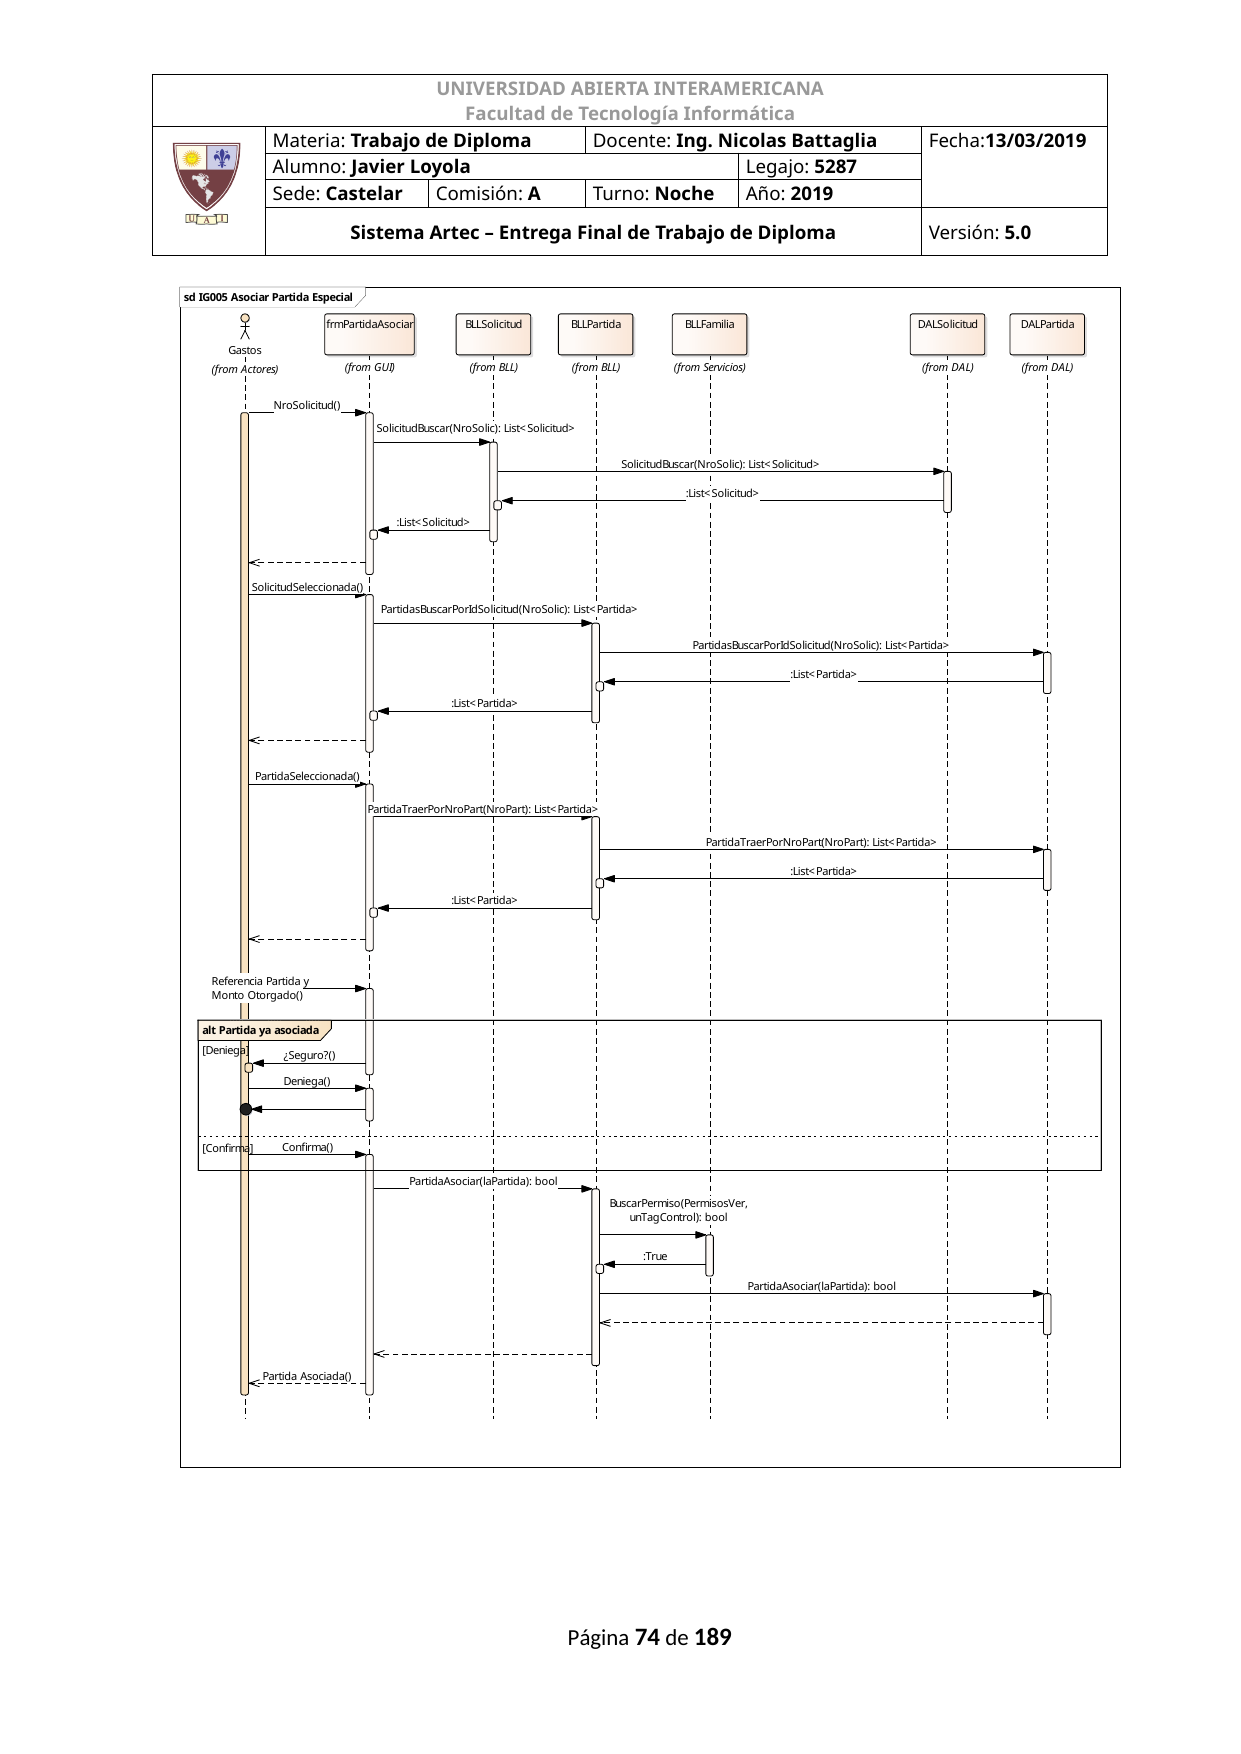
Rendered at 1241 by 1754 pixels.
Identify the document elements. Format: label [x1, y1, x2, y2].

picture [157, 136, 257, 228]
